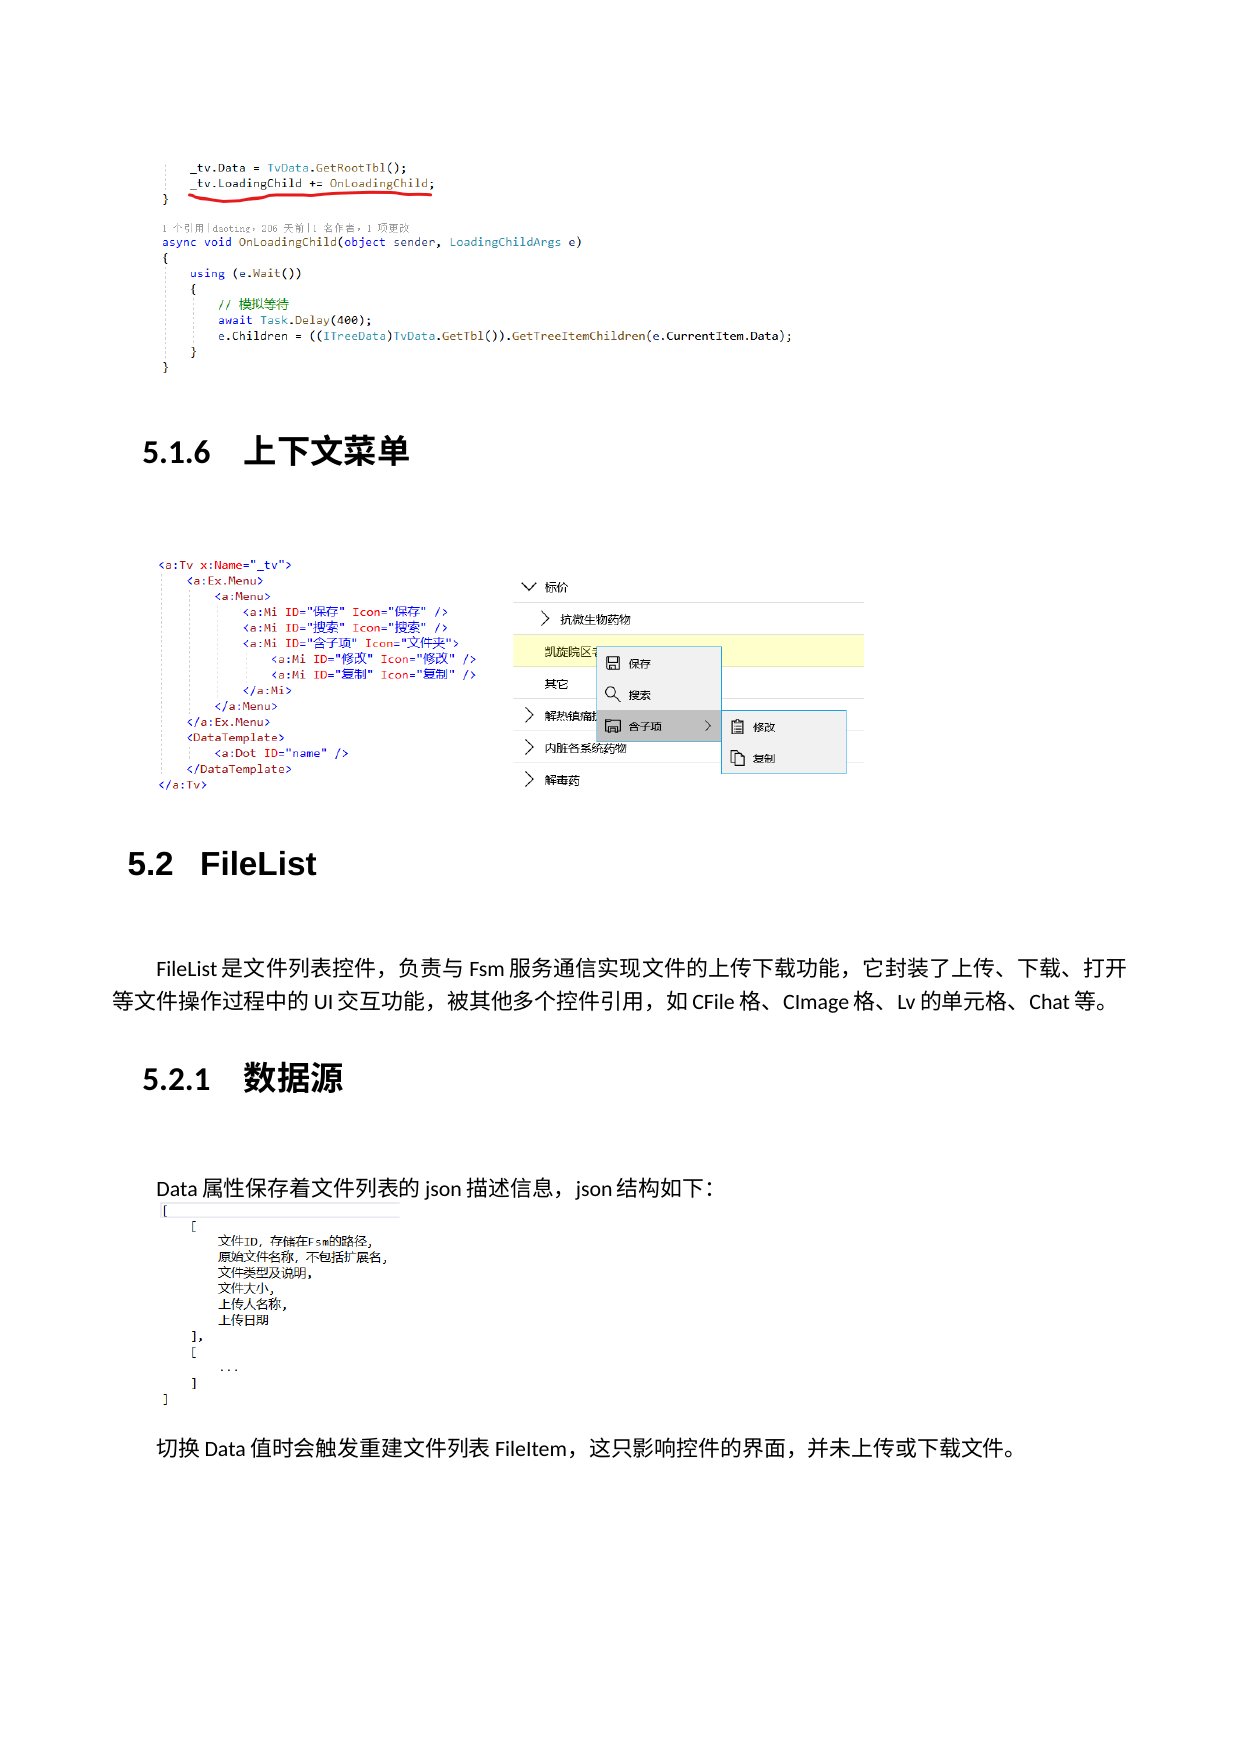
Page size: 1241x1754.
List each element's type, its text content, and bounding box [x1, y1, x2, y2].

picture [513, 574, 864, 792]
picture [156, 1202, 400, 1410]
picture [156, 162, 800, 376]
subtitle 上下文菜单 [142, 417, 1128, 482]
text FileList是文件列表控件，负责与Fsm服务通信实现文件的上传下载功能，它封装了上传、下载、打开等文件操作过程中的UI交互功能，被其他多个控件引用，如CFile格、CImage格、Lv的单元格、Chat等。 [112, 951, 1128, 1016]
subtitle 数据源 [142, 1043, 1128, 1108]
picture [156, 555, 494, 792]
text Data属性保存着文件列表的json描述信息，json结构如下： [112, 1170, 1128, 1203]
subtitle FileList [127, 831, 1128, 896]
text 切换Data值时会触发重建文件列表FileItem，这只影响控件的界面，并未上传或下载文件。 [112, 1430, 1128, 1463]
